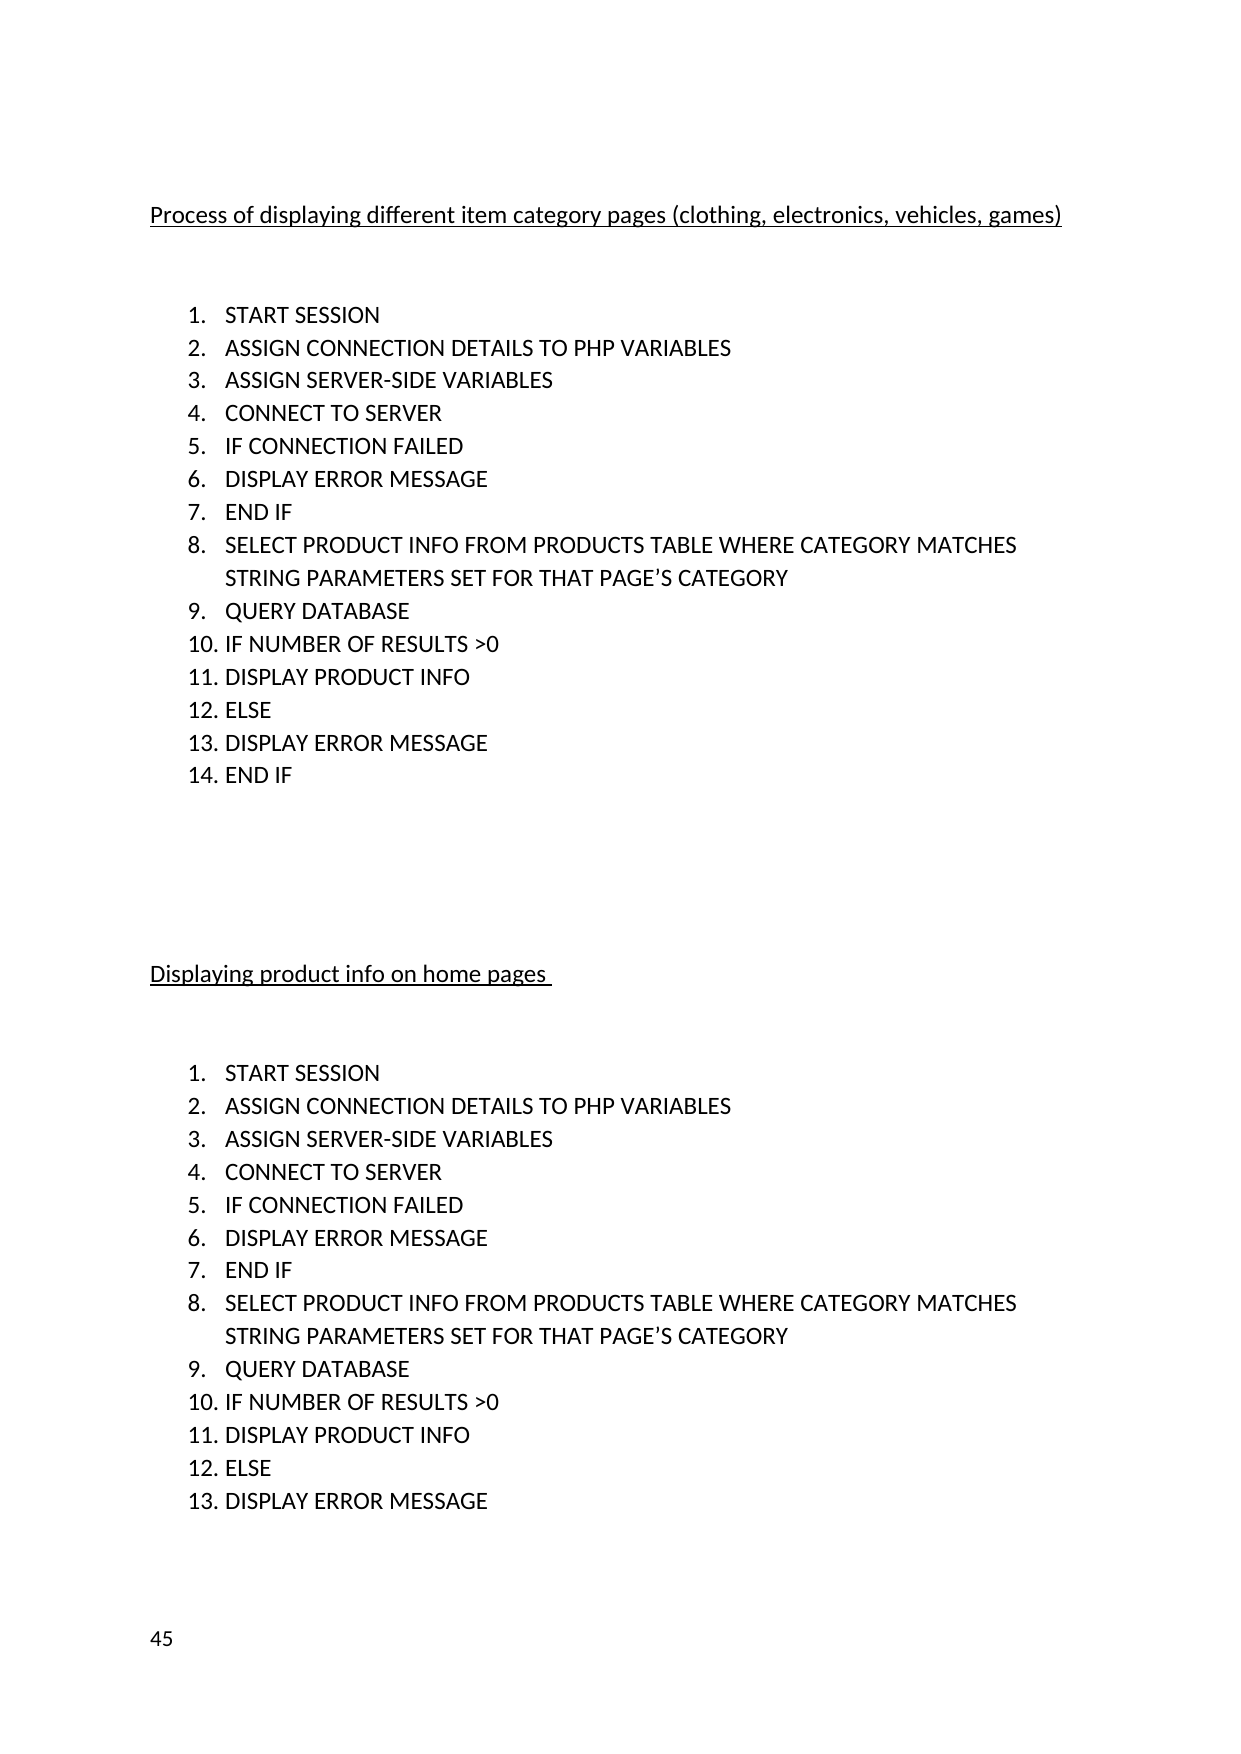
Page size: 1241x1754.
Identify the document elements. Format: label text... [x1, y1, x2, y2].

list ASSIGN SERVER-SIDE VARIABLES [187, 1123, 1090, 1153]
list QUERY DATABASE [187, 595, 1090, 626]
list DISPLAY ERROR MESSAGE [187, 1485, 1090, 1516]
list CONNECT TO SERVER [187, 397, 1090, 428]
list CONNECT TO SERVER [187, 1156, 1090, 1186]
list ASSIGN SERVER-SIDE VARIABLES [187, 364, 1090, 395]
list IF NUMBER OF RESULTS >0 [187, 628, 1090, 658]
list END IF [187, 759, 1090, 790]
list QUERY DATABASE [187, 1353, 1090, 1384]
list END IF [187, 496, 1090, 527]
text Displaying product info on home pages [150, 958, 1090, 988]
list START SESSION [187, 1057, 1090, 1088]
list DISPLAY ERROR MESSAGE [187, 1222, 1090, 1252]
list START SESSION [187, 299, 1090, 329]
list ELSE [187, 1452, 1090, 1483]
list IF NUMBER OF RESULTS >0 [187, 1386, 1090, 1417]
list ELSE [187, 694, 1090, 724]
list IF CONNECTION FAILED [187, 1189, 1090, 1219]
list SELECT PRODUCT INFO FROM PRODUCTS TABLE WHERE CATEGORY MATCHES STRING PARAMETERS SET FOR THAT PAGE’S CATEGORY [187, 529, 1090, 593]
list IF CONNECTION FAILED [187, 430, 1090, 461]
list ASSIGN CONNECTION DETAILS TO PHP VARIABLES [187, 1090, 1090, 1121]
list DISPLAY PRODUCT INFO [187, 1419, 1090, 1450]
list END IF [187, 1254, 1090, 1285]
list SELECT PRODUCT INFO FROM PRODUCTS TABLE WHERE CATEGORY MATCHES STRING PARAMETERS SET FOR THAT PAGE’S CATEGORY [187, 1287, 1090, 1351]
list ASSIGN CONNECTION DETAILS TO PHP VARIABLES [187, 332, 1090, 362]
list DISPLAY ERROR MESSAGE [187, 727, 1090, 757]
list DISPLAY PRODUCT INFO [187, 661, 1090, 691]
list DISPLAY ERROR MESSAGE [187, 463, 1090, 494]
text Process of displaying different item category pages (clothing, electronics, vehicles, games) [150, 199, 1090, 230]
